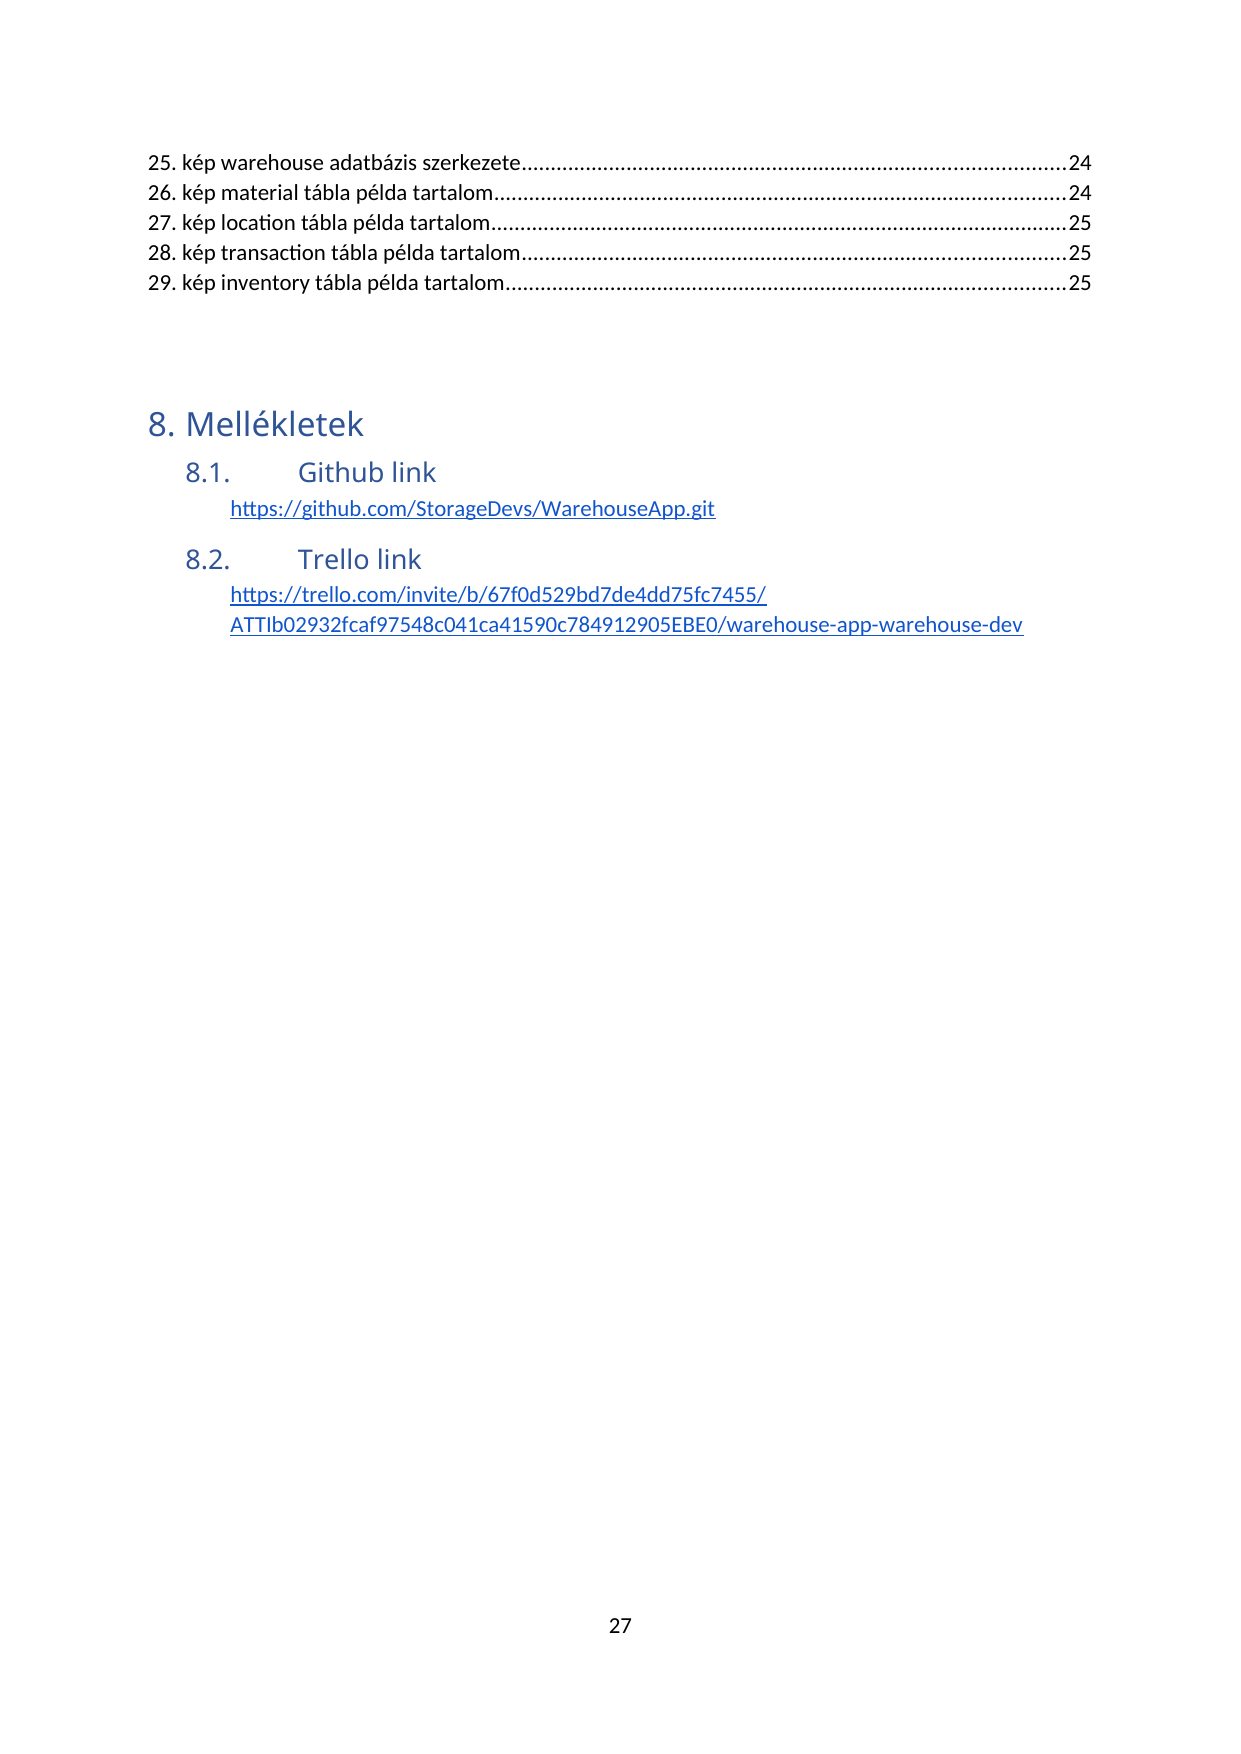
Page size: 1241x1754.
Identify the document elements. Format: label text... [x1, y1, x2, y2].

text 28. kép transaction tábla példa tartalom 25 [148, 238, 1093, 266]
subtitle Github link [185, 454, 1093, 491]
subtitle Trello link [185, 541, 1093, 577]
text https://trello.com/invite/b/67f0d529bd7de4dd75fc7455/ATTIb02932fcaf97548c041ca41590c784912905EBE0/warehouse-app-warehouse-dev [230, 580, 1093, 638]
text 29. kép inventory tábla példa tartalom 25 [148, 268, 1093, 296]
text https://github.com/StorageDevs/WarehouseApp.git [230, 494, 1093, 522]
text 25. kép warehouse adatbázis szerkezete 24 [148, 148, 1093, 176]
text 27. kép location tábla példa tartalom 25 [148, 208, 1093, 236]
subtitle Mellékletek [148, 401, 1093, 446]
text 26. kép material tábla példa tartalom 24 [148, 178, 1093, 206]
